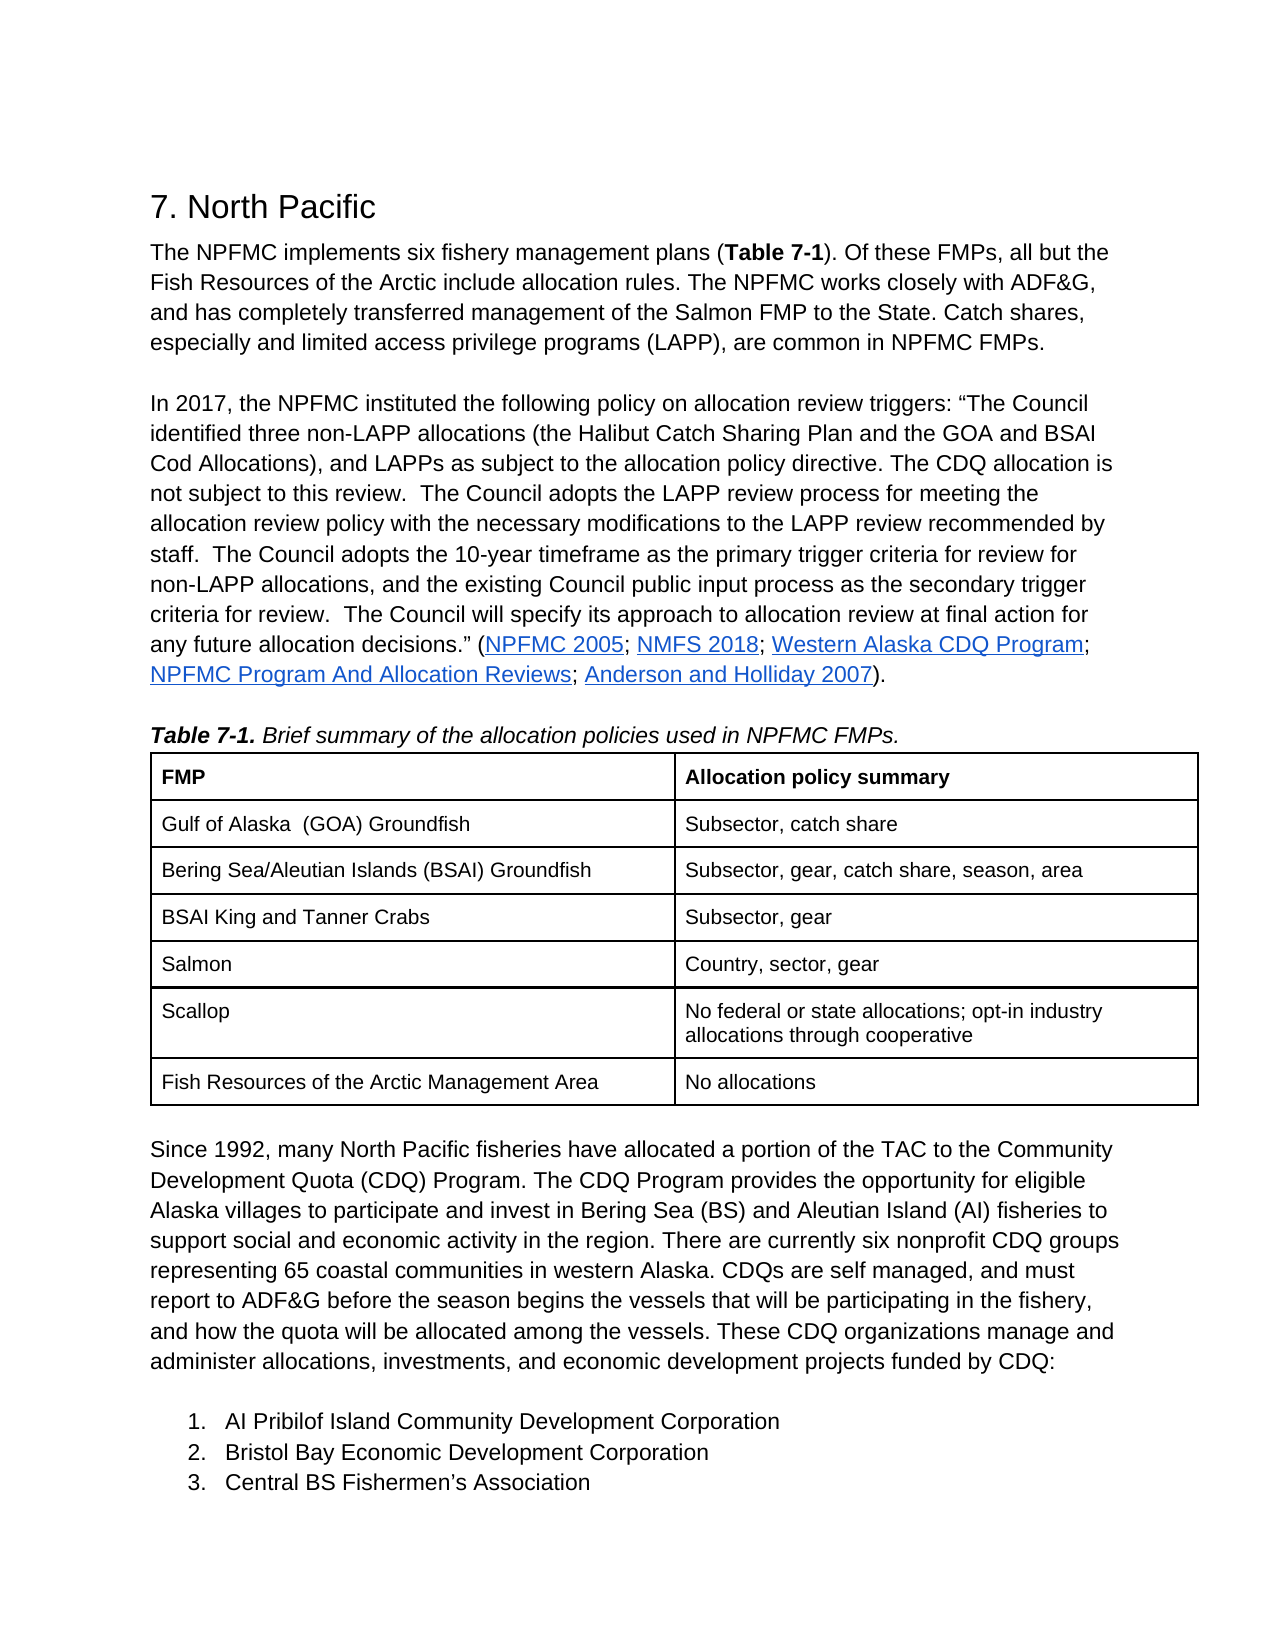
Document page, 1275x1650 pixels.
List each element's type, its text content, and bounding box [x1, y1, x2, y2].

table_cell Subsector, catch share [676, 801, 1197, 846]
table_cell Subsector, gear [676, 895, 1197, 939]
table_cell Subsector, gear, catch share, season, area [676, 848, 1197, 893]
text In 2017, the NPFMC instituted the following policy on allocation review triggers: “The Council identified three non-LAPP allocations (the Halibut Catch Sharing Plan and the GOA and BSAI Cod Allocations), and LAPPs as subject to the allocation policy directive. The CDQ allocation is not subject to this review. The Council adopts the LAPP review process for meeting the allocation review policy with the necessary modifications to the LAPP review recommended by staff. The Council adopts the 10-year timeframe as the primary trigger criteria for review for non-LAPP allocations, and the existing Council public input process as the secondary trigger criteria for review. The Council will specify its approach to allocation review at final action for any future allocation decisions.” (NPFMC 2005; NMFS 2018; Western Alaska CDQ Program; NPFMC Program And Allocation Reviews; Anderson and Holliday 2007). [150, 389, 1125, 688]
table_cell Fish Resources of the Arctic Management Area [152, 1059, 674, 1104]
list Bristol Bay Economic Development Corporation [187, 1438, 1125, 1465]
list Central BS Fishermen’s Association [187, 1469, 1125, 1495]
text Table 7-1. Brief summary of the allocation policies used in NPFMC FMPs. [150, 722, 1125, 748]
table_cell No allocations [676, 1059, 1197, 1104]
table_cell BSAI King and Tanner Crabs [152, 895, 674, 939]
subtitle 7. North Pacific [150, 187, 1125, 226]
table_cell Scallop [152, 989, 674, 1057]
table_cell No federal or state allocations; opt-in industry allocations through cooperative [676, 989, 1197, 1057]
text Since 1992, many North Pacific fisheries have allocated a portion of the TAC to the Community Development Quota (CDQ) Program. The CDQ Program provides the opportunity for eligible Alaska villages to participate and invest in Bering Sea (BS) and Aleutian Island (AI) fisheries to support social and economic activity in the region. There are currently six nonprofit CDQ groups representing 65 coastal communities in western Alaska. CDQs are self managed, and must report to ADF&G before the season begins the vessels that will be participating in the fishery, and how the quota will be allocated among the vessels. These CDQ organizations manage and administer allocations, investments, and economic development projects funded by CDQ: [150, 1136, 1125, 1374]
list AI Pribilof Island Community Development Corporation [187, 1408, 1125, 1434]
table_cell Country, sector, gear [676, 942, 1197, 986]
table_header FMP [152, 754, 674, 799]
table_cell Bering Sea/Aleutian Islands (BSAI) Groundfish [152, 848, 674, 893]
table_cell Salmon [152, 942, 674, 986]
table_header Allocation policy summary [676, 754, 1197, 799]
text The NPFMC implements six fishery management plans (Table 7-1). Of these FMPs, all but the Fish Resources of the Arctic include allocation rules. The NPFMC works closely with ADF&G, and has completely transferred management of the Salmon FMP to the State. Catch shares, especially and limited access privilege programs (LAPP), are common in NPFMC FMPs. [150, 238, 1125, 355]
table_cell Gulf of Alaska (GOA) Groundfish [152, 801, 674, 846]
